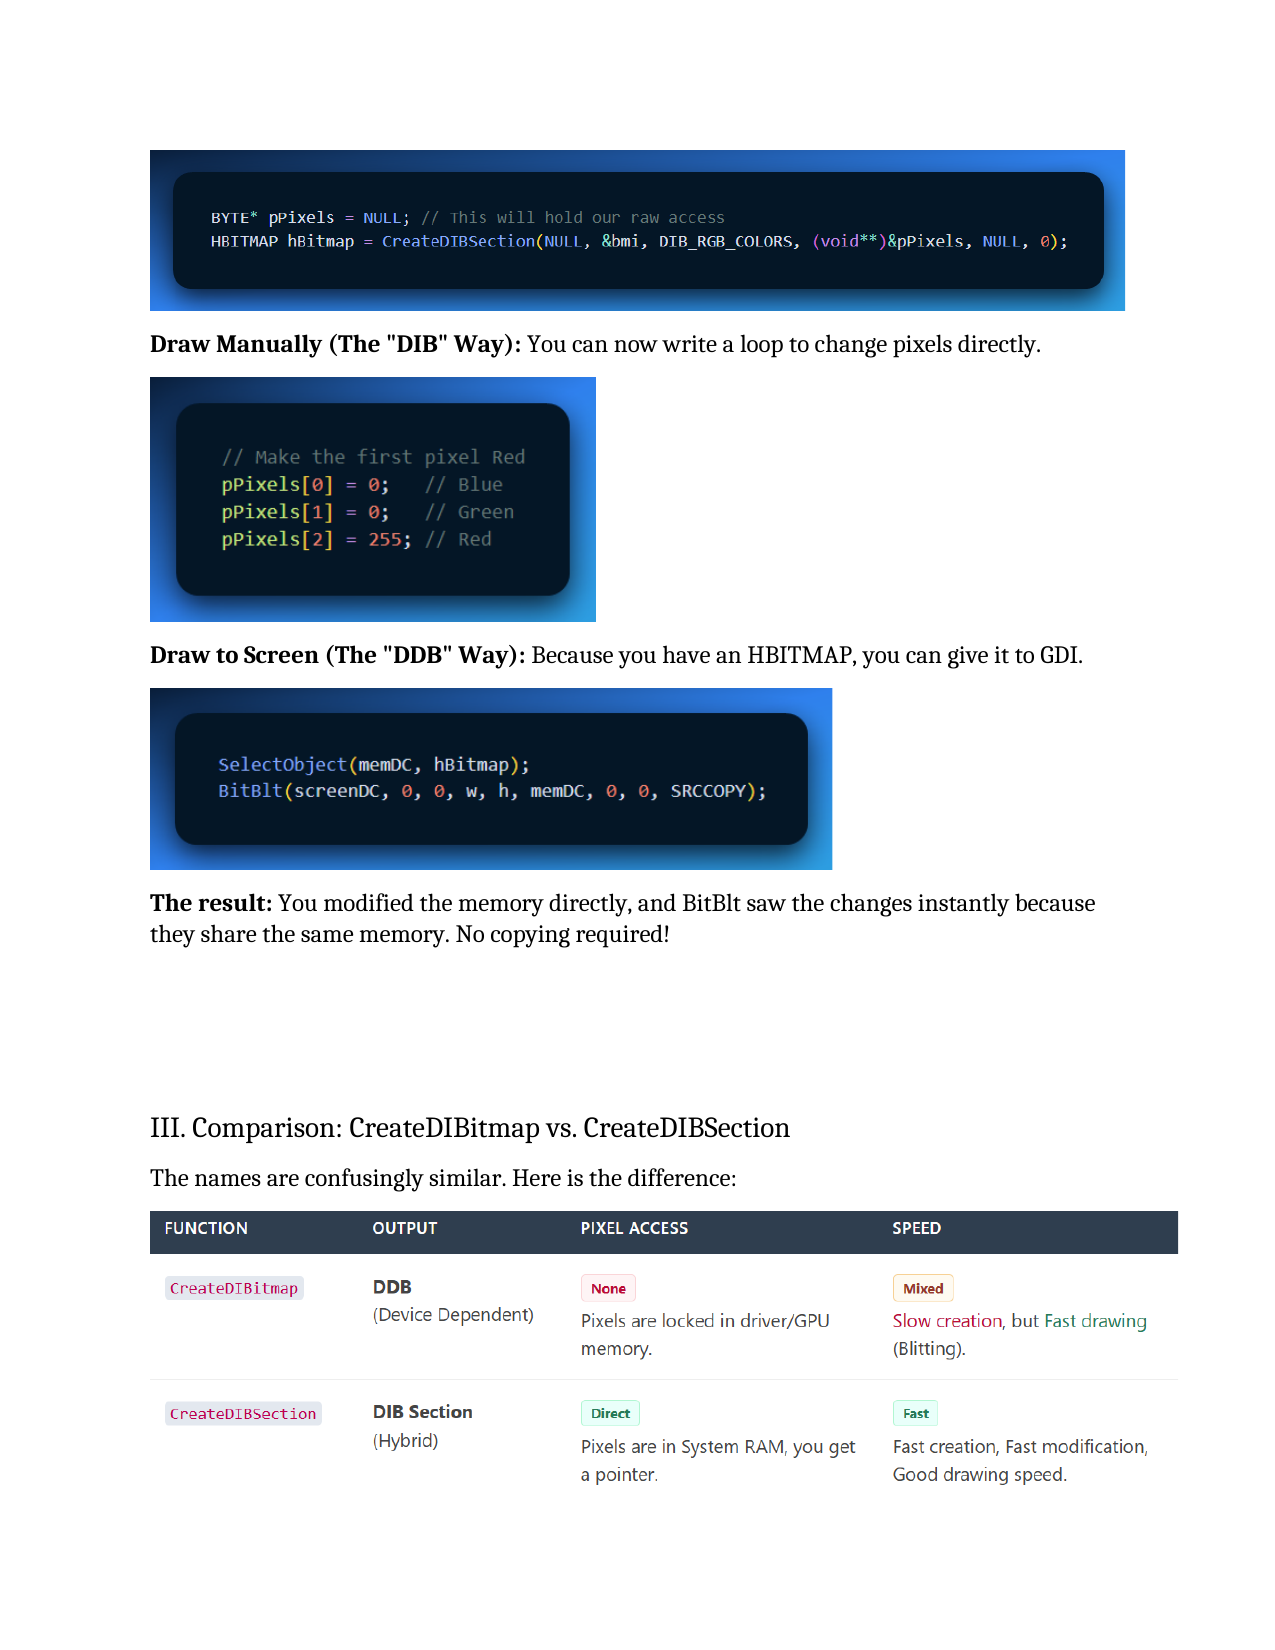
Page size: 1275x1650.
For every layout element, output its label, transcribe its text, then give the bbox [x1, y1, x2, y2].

picture [150, 150, 1125, 311]
picture [150, 688, 833, 870]
text The result: You modified the memory directly, and BitBlt saw the changes instantly because they share the same memory. No copying required! [150, 889, 1125, 949]
text Draw Manually (The "DIB" Way): You can now write a loop to change pixels directly. [150, 329, 1125, 358]
text III. Comparison: CreateDIBitmap vs. CreateDIBSection [150, 1111, 1125, 1144]
text Draw to Screen (The "DDB" Way): Because you have an HBITMAP, you can give it to GDI. [150, 641, 1125, 669]
picture [150, 377, 596, 622]
picture [150, 1211, 1179, 1492]
text The names are confusingly similar. Here is the difference: [150, 1163, 1125, 1192]
